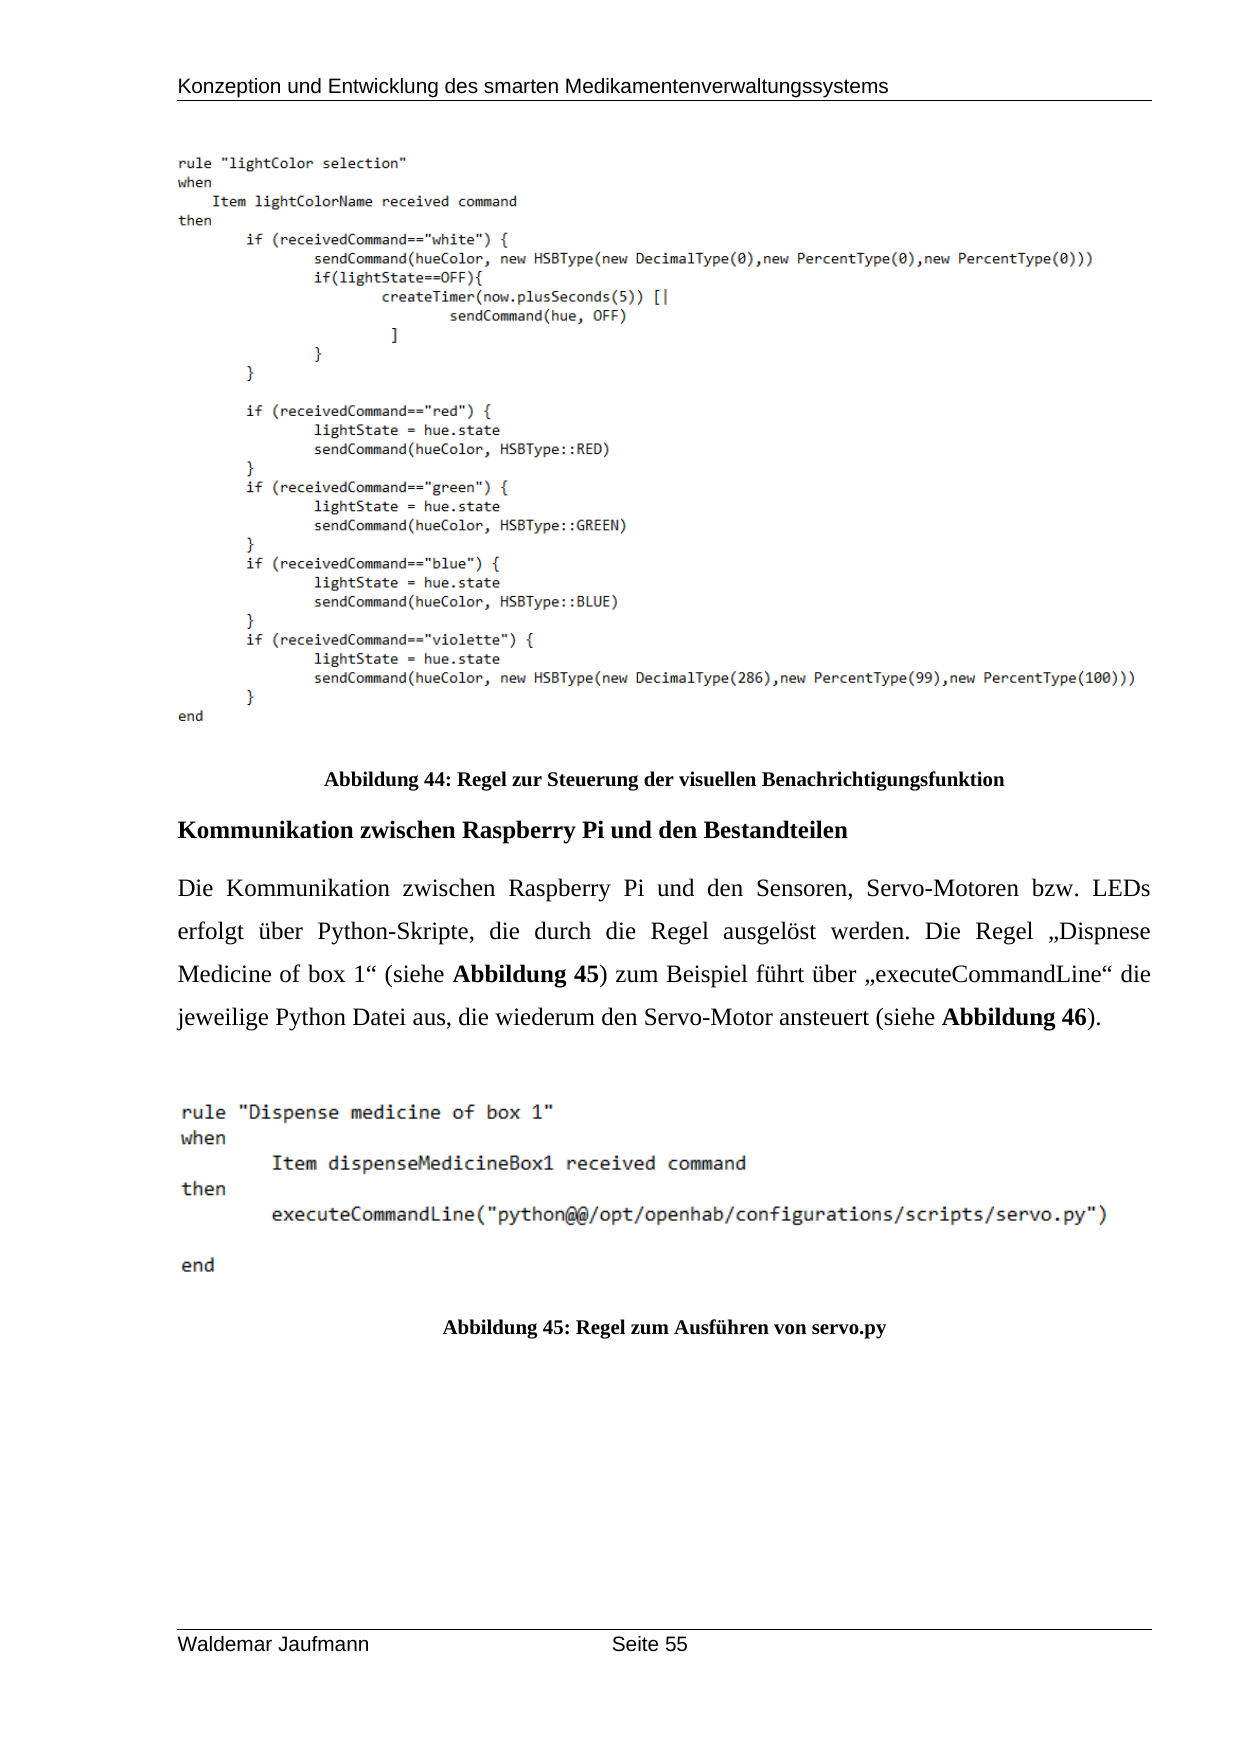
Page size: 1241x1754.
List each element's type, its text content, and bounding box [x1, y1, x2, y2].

picture [177, 1102, 1151, 1303]
text Die Kommunikation zwischen Raspberry Pi und den Sensoren, Servo-Motoren bzw. LEDs erfolgt über Python-Skripte, die durch die Regel ausgelöst werden. Die Regel „Dispnese Medicine of box 1“ (siehe Abbildung 45) zum Beispiel führt über „executeCommandLine“ die jeweilige Python Datei aus, die wiederum den Servo-Motor ansteuert (siehe Abbildung 46). [177, 873, 1152, 1031]
text Abbildung 44: Regel zur Steuerung der visuellen Benachrichtigungsfunktion [177, 767, 1152, 791]
text Kommunikation zwischen Raspberry Pi und den Bestandteilen [177, 815, 1152, 844]
text Abbildung 45: Regel zum Ausführen von servo.py [177, 1315, 1152, 1339]
picture [177, 147, 1152, 740]
